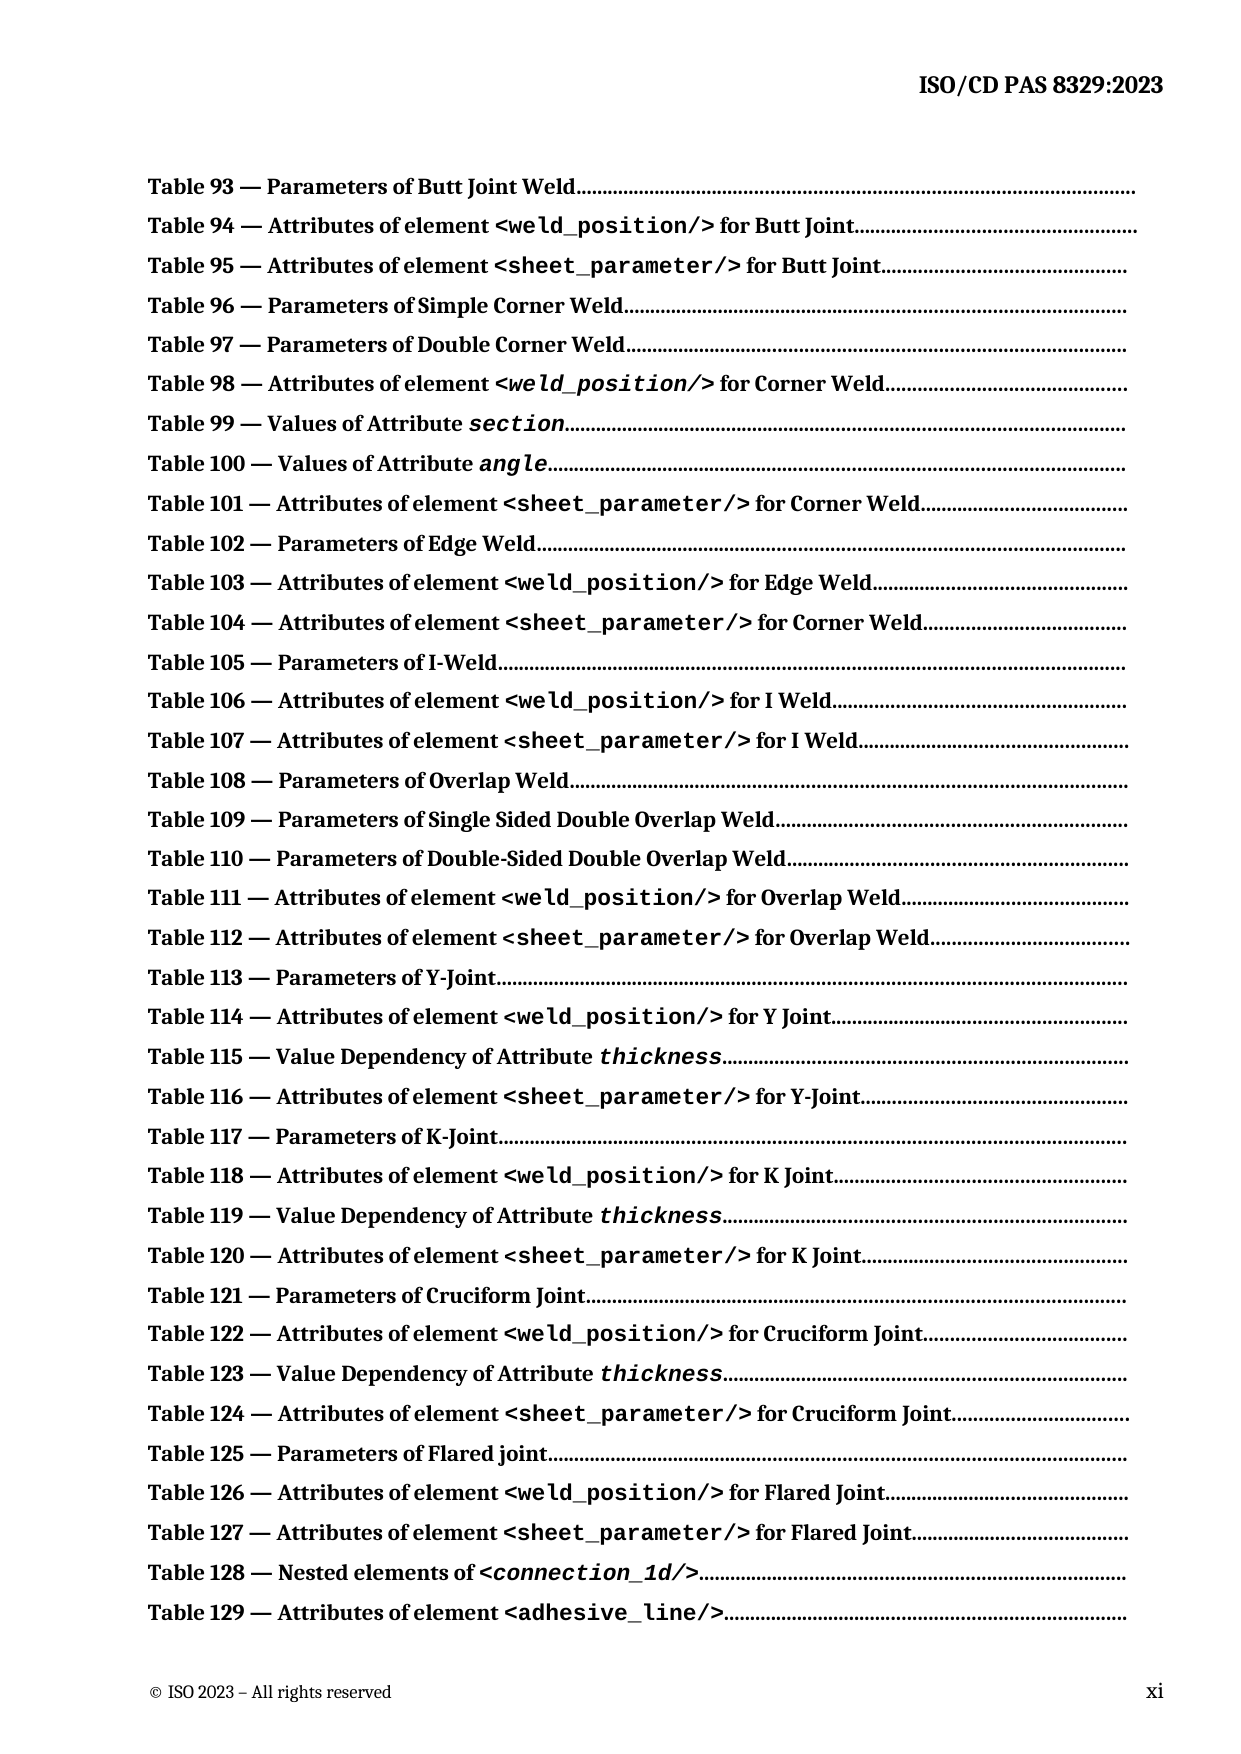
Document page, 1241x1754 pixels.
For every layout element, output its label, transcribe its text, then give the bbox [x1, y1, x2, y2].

text Table 97 — Parameters of Double Corner Weld 103 [148, 332, 1111, 358]
text Table 109 — Parameters of Single Sided Double Overlap Weld 114 [148, 807, 1111, 833]
text Table 121 — Parameters of Cruciform Joint 128 [148, 1282, 1111, 1309]
text Table 115 — Value Dependency of Attribute thickness 121 [148, 1043, 1111, 1071]
text Table 105 — Parameters of I-Weld 109 [148, 649, 1111, 676]
text Table 104 — Attributes of element <sheet_parameter/> for Corner Weld 108 [148, 609, 1111, 637]
text Table 111 — Attributes of element <weld_position/> for Overlap Weld 116 [148, 885, 1111, 912]
text Table 94 — Attributes of element <weld_position/> for Butt Joint 99 [148, 213, 1111, 240]
text Table 107 — Attributes of element <sheet_parameter/> for I Weld 110 [148, 728, 1111, 756]
text Table 124 — Attributes of element <sheet_parameter/> for Cruciform Joint 131 [148, 1401, 1111, 1429]
text Table 98 — Attributes of element <weld_position/> for Corner Weld 103 [148, 370, 1111, 398]
text Table 110 — Parameters of Double-Sided Double Overlap Weld 115 [148, 846, 1111, 872]
text Table 122 — Attributes of element <weld_position/> for Cruciform Joint 128 [148, 1321, 1111, 1349]
text Table 112 — Attributes of element <sheet_parameter/> for Overlap Weld 117 [148, 925, 1111, 952]
text Table 128 — Nested elements of <connection_1d/> 134 [148, 1560, 1111, 1588]
text Table 118 — Attributes of element <weld_position/> for K Joint 124 [148, 1162, 1111, 1190]
text Table 108 — Parameters of Overlap Weld 112 [148, 768, 1111, 794]
text Table 103 — Attributes of element <weld_position/> for Edge Weld 107 [148, 569, 1111, 597]
text Table 126 — Attributes of element <weld_position/> for Flared Joint 133 [148, 1480, 1111, 1508]
text Table 127 — Attributes of element <sheet_parameter/> for Flared Joint 133 [148, 1520, 1111, 1548]
text Table 125 — Parameters of Flared joint 132 [148, 1441, 1111, 1468]
text Table 99 — Values of Attribute section 104 [148, 410, 1111, 438]
text Table 100 — Values of Attribute angle 104 [148, 450, 1111, 478]
text Table 96 — Parameters of Simple Corner Weld 102 [148, 293, 1111, 319]
text Table 117 — Parameters of K-Joint 123 [148, 1123, 1111, 1150]
text Table 123 — Value Dependency of Attribute thickness 129 [148, 1361, 1111, 1389]
text Table 129 — Attributes of element <adhesive_line/> 134 [148, 1600, 1111, 1628]
text Table 113 — Parameters of Y-Joint 119 [148, 965, 1111, 991]
text Table 102 — Parameters of Edge Weld 106 [148, 530, 1111, 557]
text Table 119 — Value Dependency of Attribute thickness 125 [148, 1202, 1111, 1230]
text Table 93 — Parameters of Butt Joint Weld 98 [148, 174, 1111, 200]
text Table 95 — Attributes of element <sheet_parameter/> for Butt Joint 100 [148, 253, 1111, 280]
text Table 116 — Attributes of element <sheet_parameter/> for Y-Joint 122 [148, 1083, 1111, 1111]
text Table 101 — Attributes of element <sheet_parameter/> for Corner Weld 105 [148, 490, 1111, 518]
text Table 106 — Attributes of element <weld_position/> for I Weld 109 [148, 688, 1111, 716]
text Table 120 — Attributes of element <sheet_parameter/> for K Joint 126 [148, 1242, 1111, 1270]
text Table 114 — Attributes of element <weld_position/> for Y Joint 120 [148, 1003, 1111, 1031]
